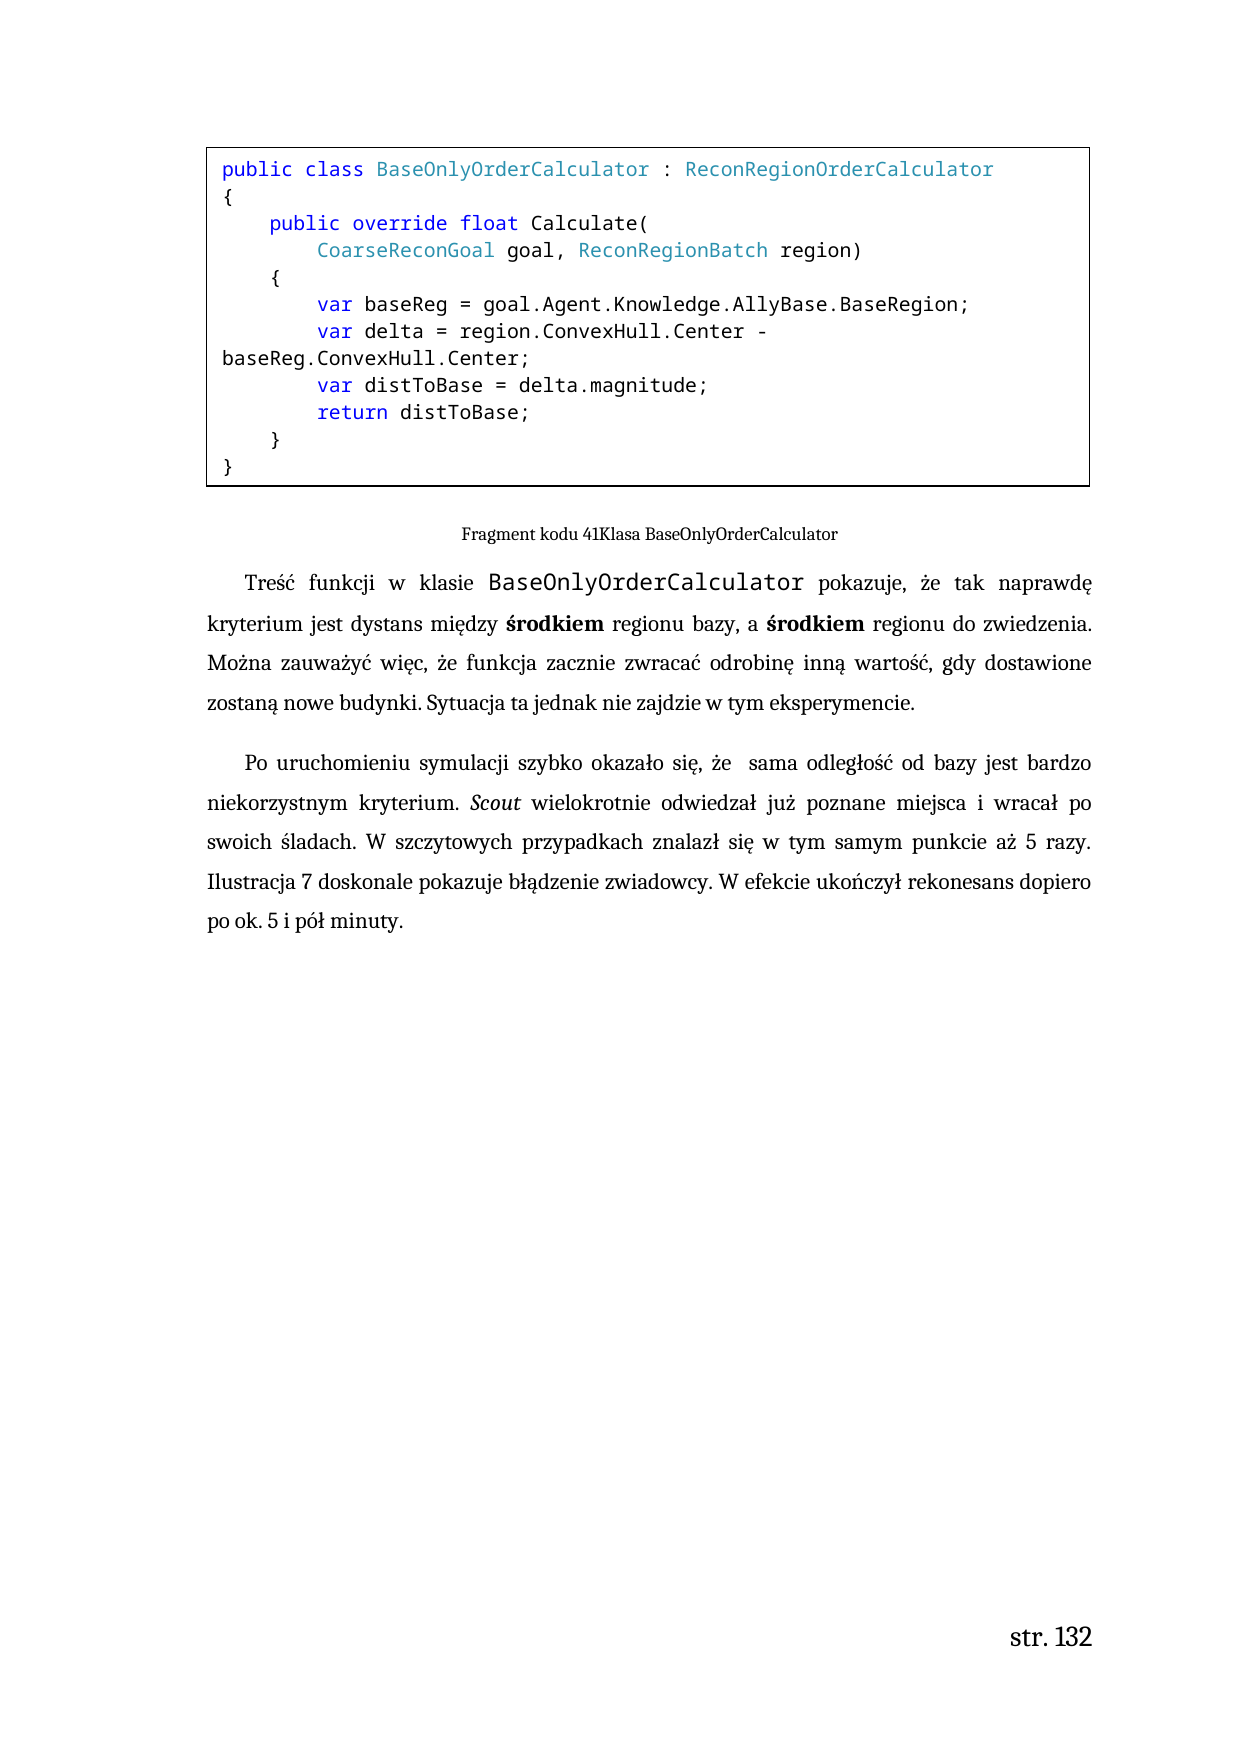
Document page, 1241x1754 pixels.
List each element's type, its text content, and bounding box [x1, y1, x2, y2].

text Fragment kodu Klasa BaseOnlyOrderCalculator [207, 524, 1092, 546]
text Po uruchomieniu symulacji szybko okazało się, że sama odległość od bazy jest bardzo niekorzystnym kryterium. Scout wielokrotnie odwiedzał już poznane miejsca i wracał po swoich śladach. W szczytowych przypadkach znalazł się w tym samym punkcie aż 5 razy. Ilustracja 7 doskonale pokazuje błądzenie zwiadowcy. W efekcie ukończył rekonesans dopiero po ok. 5 i pół minuty. [207, 750, 1092, 934]
text Treść funkcji w klasie BaseOnlyOrderCalculator pokazuje, że tak naprawdę kryterium jest dystans między środkiem regionu bazy, a środkiem regionu do zwiedzenia. Można zauważyć więc, że funkcja zacznie zwracać odrobinę inną wartość, gdy dostawione zostaną nowe budynki. Sytuacja ta jednak nie zajdzie w tym eksperymencie. [207, 566, 1092, 716]
